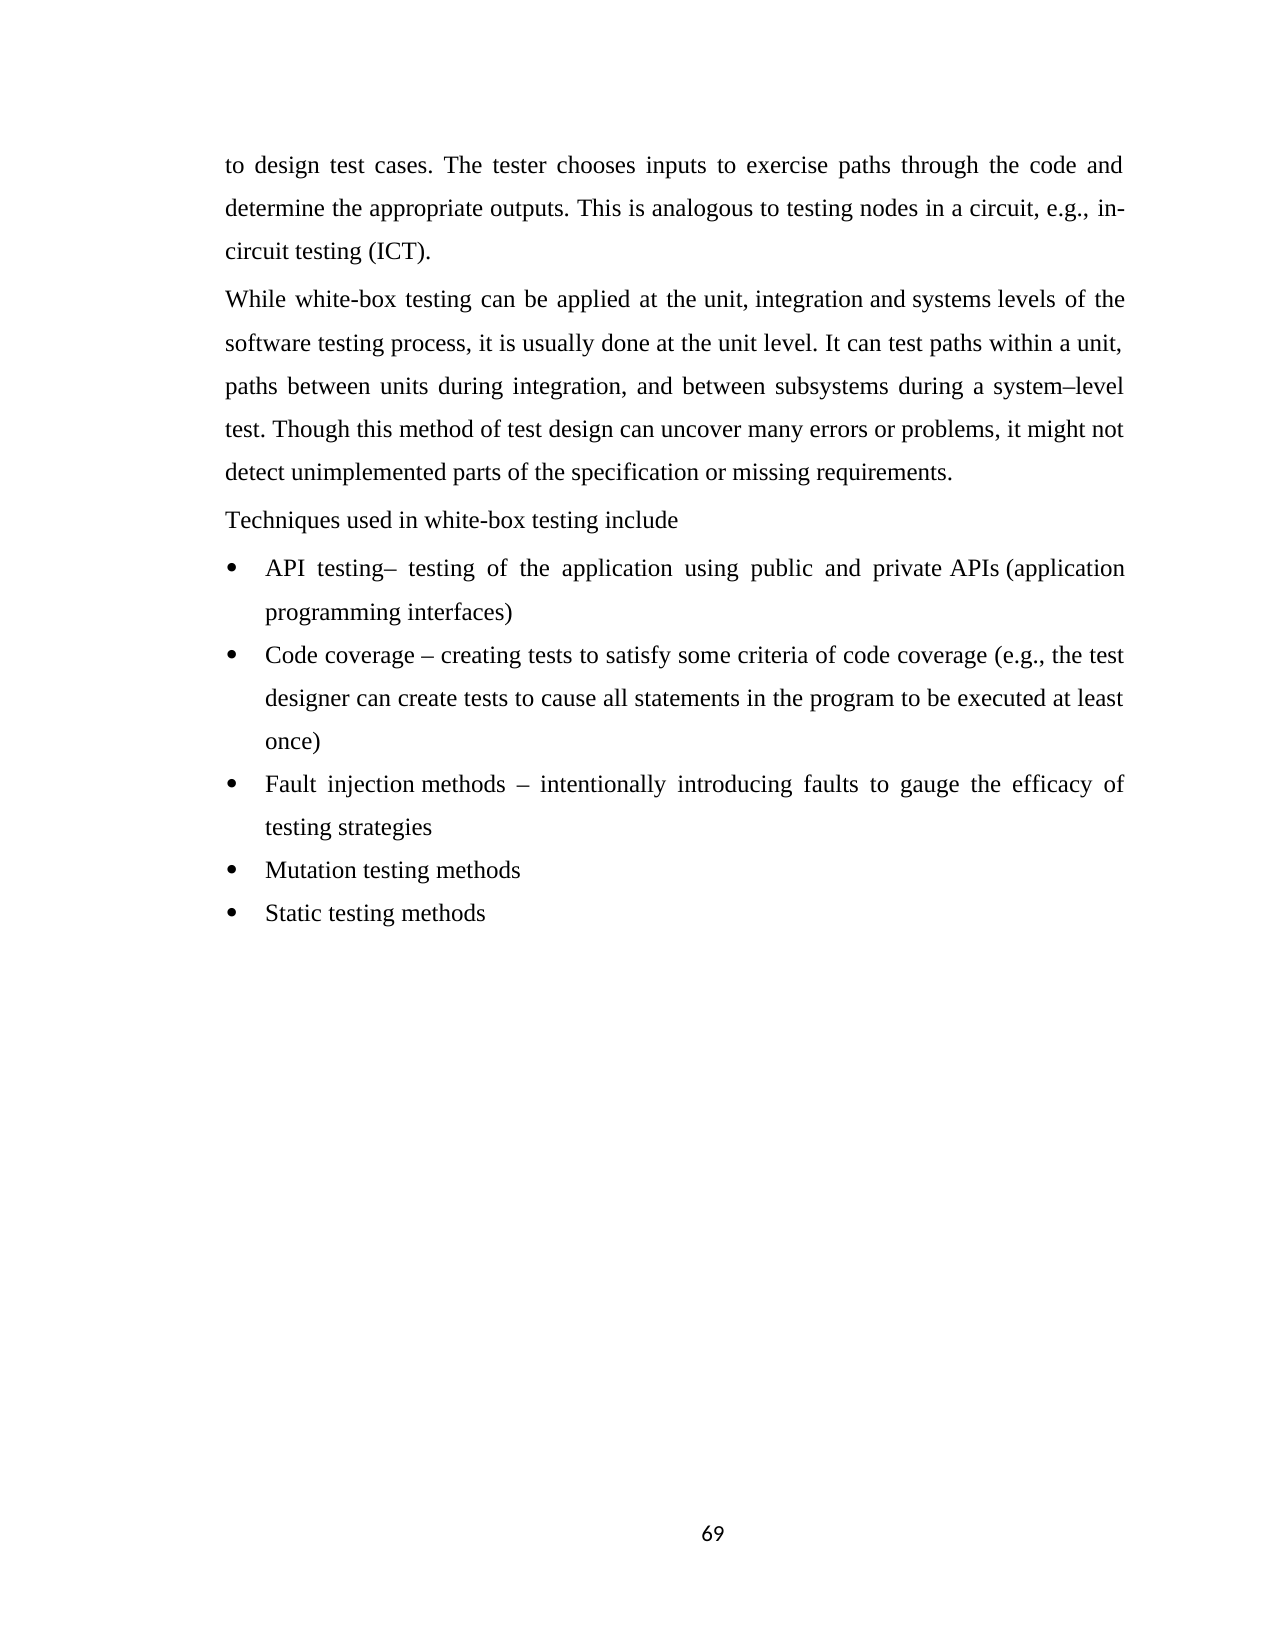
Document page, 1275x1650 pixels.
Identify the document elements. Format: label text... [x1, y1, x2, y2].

list API testing– testing of the application using public and private APIs (application programming interfaces) [227, 553, 1125, 625]
text Techniques used in white-box testing include [225, 505, 1125, 534]
list Code coverage – creating tests to satisfy some criteria of code coverage (e.g., the test designer can create tests to cause all statements in the program to be executed at least once) [227, 640, 1125, 755]
list Mutation testing methods [227, 855, 1125, 884]
text While white-box testing can be applied at the unit, integration and systems levels of the software testing process, it is usually done at the unit level. It can test paths within a unit, paths between units during integration, and between subsystems during a system–level test. Though this method of test design can uncover many errors or problems, it might not detect unimplemented parts of the specification or missing requirements. [225, 284, 1125, 486]
list Fault injection methods – intentionally introducing faults to gauge the efficacy of testing strategies [227, 769, 1125, 841]
list Static testing methods [227, 898, 1125, 927]
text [225, 150, 1125, 265]
